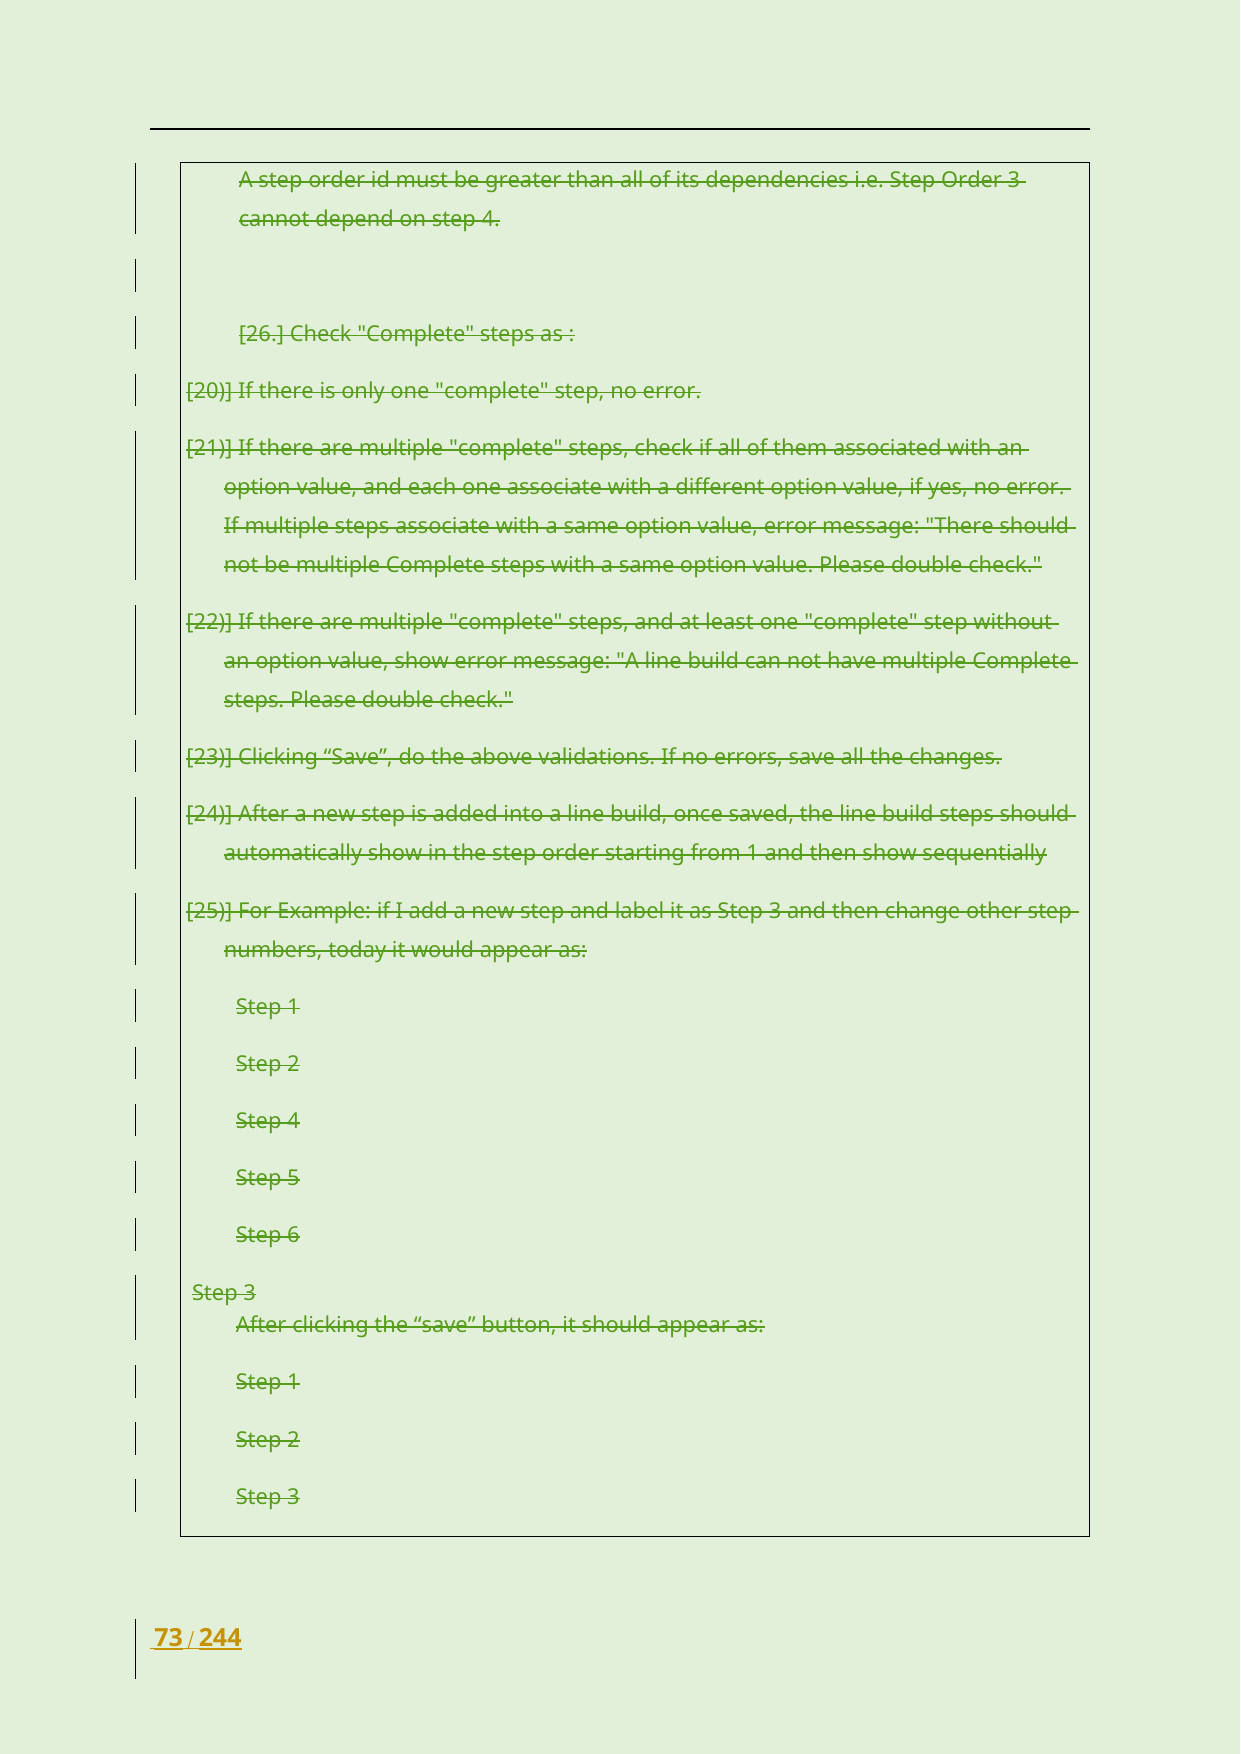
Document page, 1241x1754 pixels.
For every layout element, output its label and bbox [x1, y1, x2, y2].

table_cell [181, 163, 1089, 1536]
